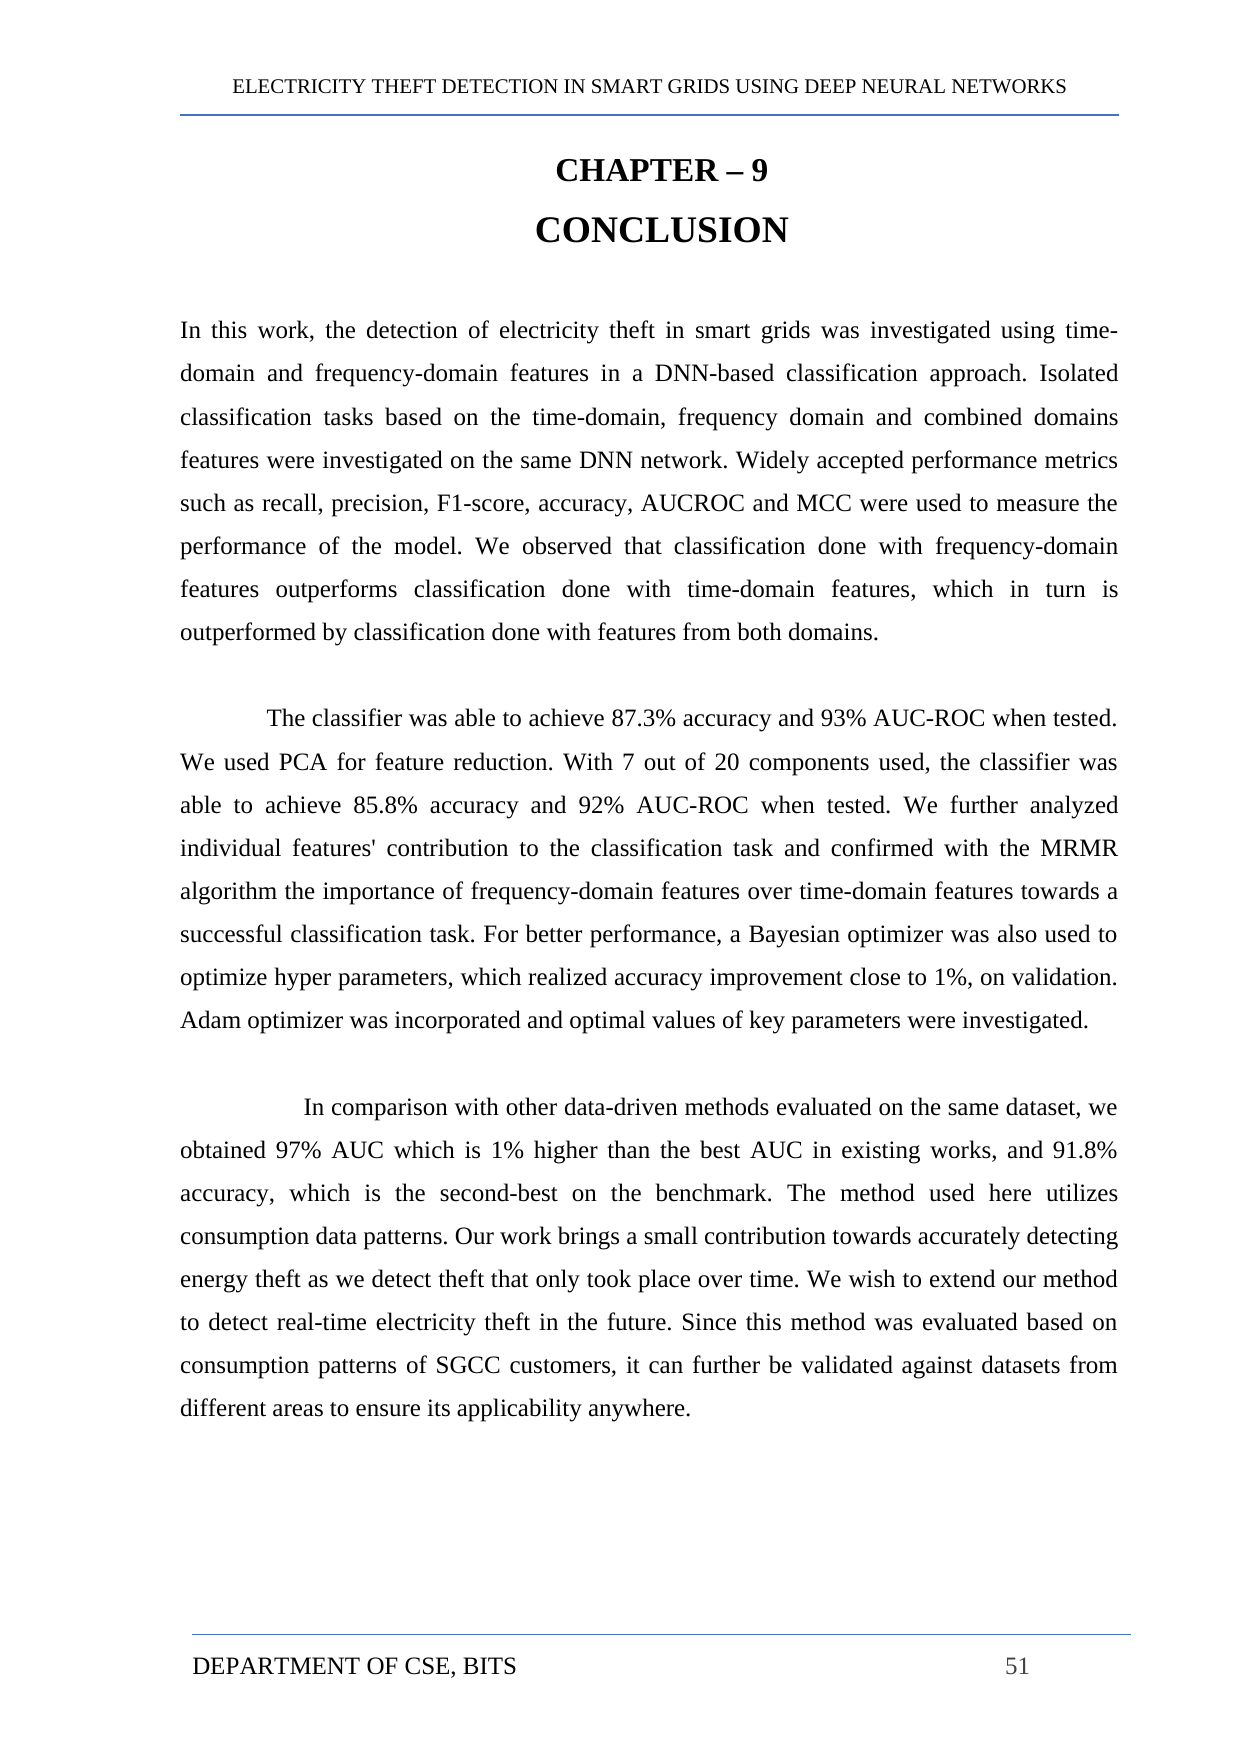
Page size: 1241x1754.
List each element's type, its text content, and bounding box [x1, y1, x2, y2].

text The classifier was able to achieve 87.3% accuracy and 93% AUC-ROC when tested. We used PCA for feature reduction. With 7 out of 20 components used, the classifier was able to achieve 85.8% accuracy and 92% AUC-ROC when tested. We further analyzed individual features' contribution to the classification task and confirmed with the MRMR algorithm the importance of frequency-domain features over time-domain features towards a successful classification task. For better performance, a Bayesian optimizer was also used to optimize hyper parameters, which realized accuracy improvement close to 1%, on validation. Adam optimizer was incorporated and optimal values of key parameters were investigated. [180, 703, 1119, 1034]
text In comparison with other data-driven methods evaluated on the same dataset, we obtained 97% AUC which is 1% higher than the best AUC in existing works, and 91.8% accuracy, which is the second-best on the benchmark. The method used here utilizes consumption data patterns. Our work brings a small contribution towards accurately detecting energy theft as we detect theft that only took place over time. We wish to extend our method to detect real-time electricity theft in the future. Since this method was evaluated based on consumption patterns of SGCC customers, it can further be validated against datasets from different areas to ensure its applicability anywhere. [180, 1092, 1119, 1422]
text In this work, the detection of electricity theft in smart grids was investigated using time-domain and frequency-domain features in a DNN-based classification approach. Isolated classification tasks based on the time-domain, frequency domain and combined domains features were investigated on the same DNN network. Widely accepted performance metrics such as recall, precision, F1-score, accuracy, AUCROC and MCC were used to measure the performance of the model. We observed that classification done with frequency-domain features outperforms classification done with time-domain features, which in turn is outperformed by classification done with features from both domains. [180, 315, 1119, 646]
text CONCLUSION [192, 207, 1131, 251]
text CHAPTER – 9 [180, 150, 1119, 188]
